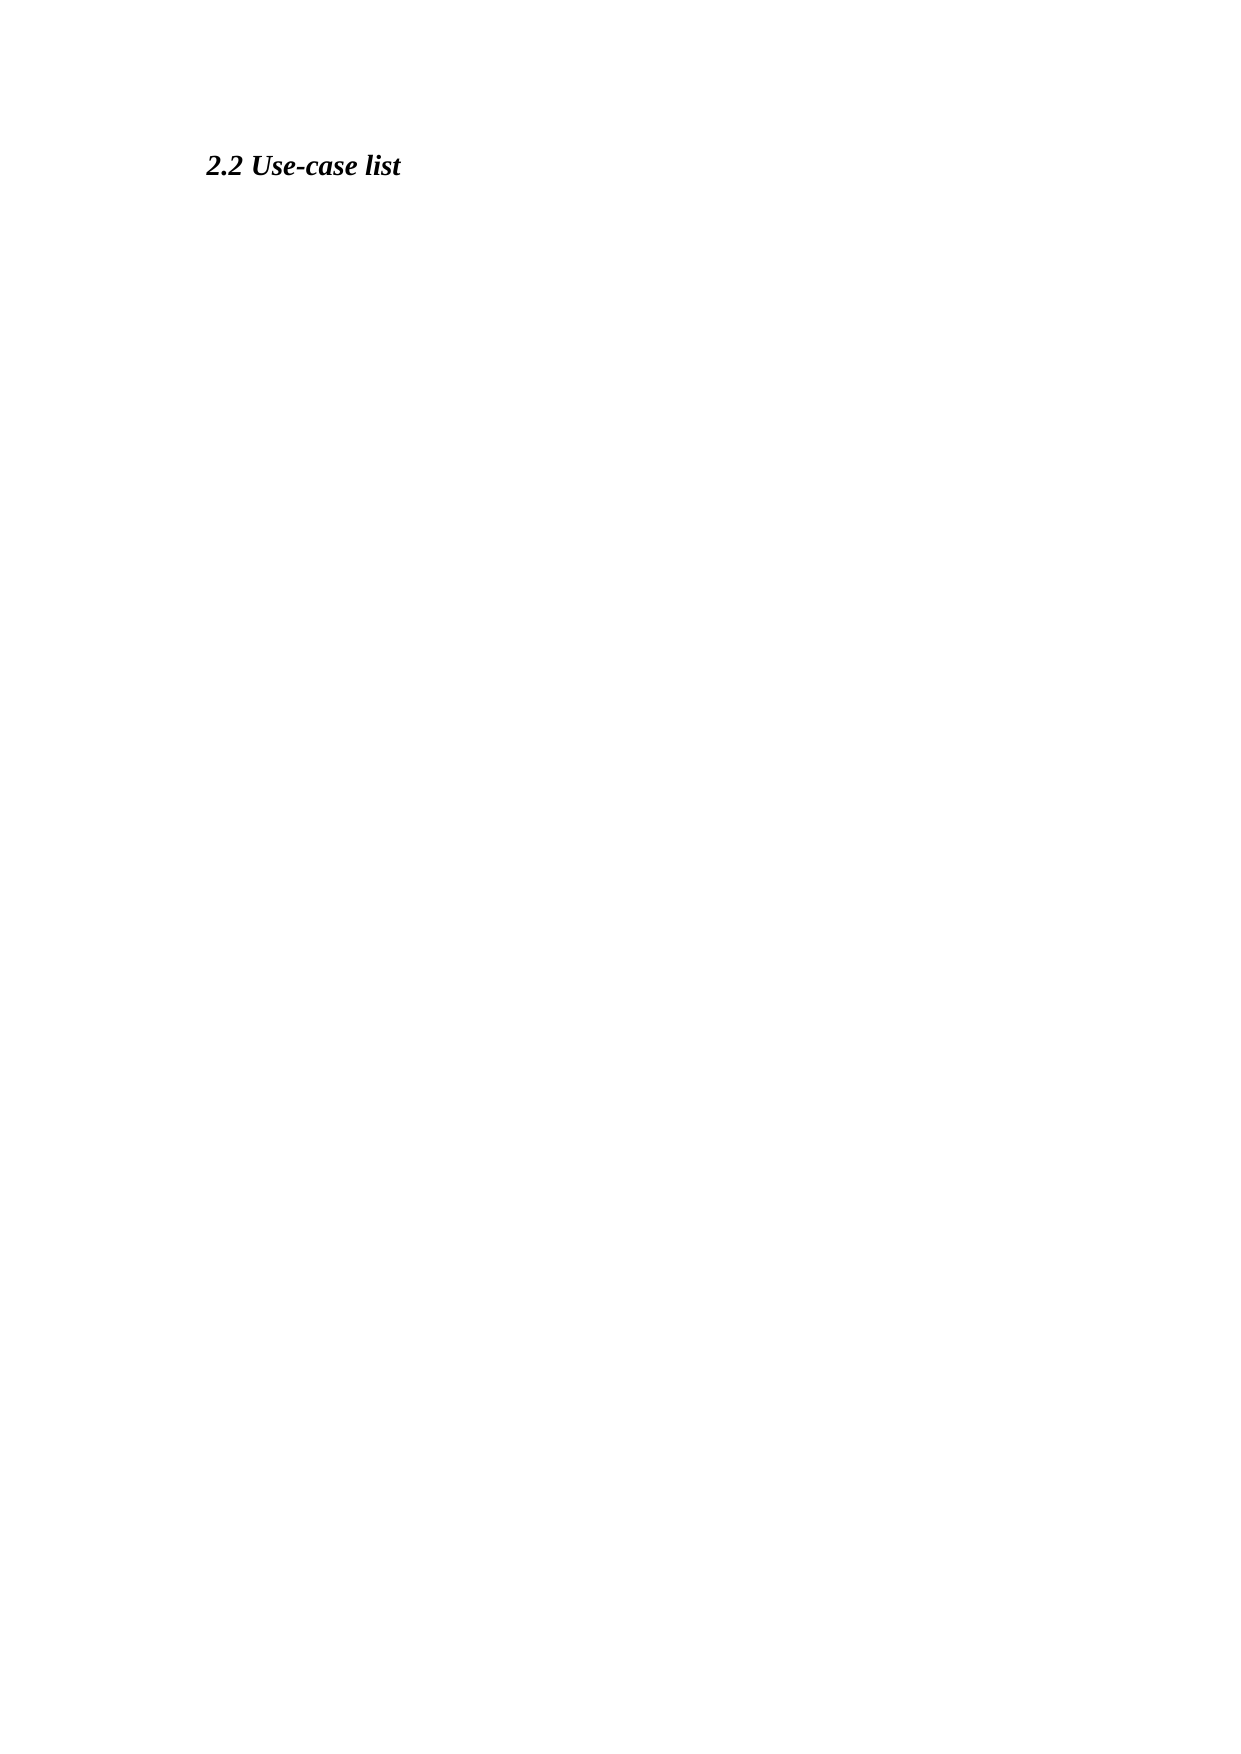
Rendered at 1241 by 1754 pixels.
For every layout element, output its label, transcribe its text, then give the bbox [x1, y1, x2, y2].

subtitle Use-case list [206, 148, 1215, 182]
